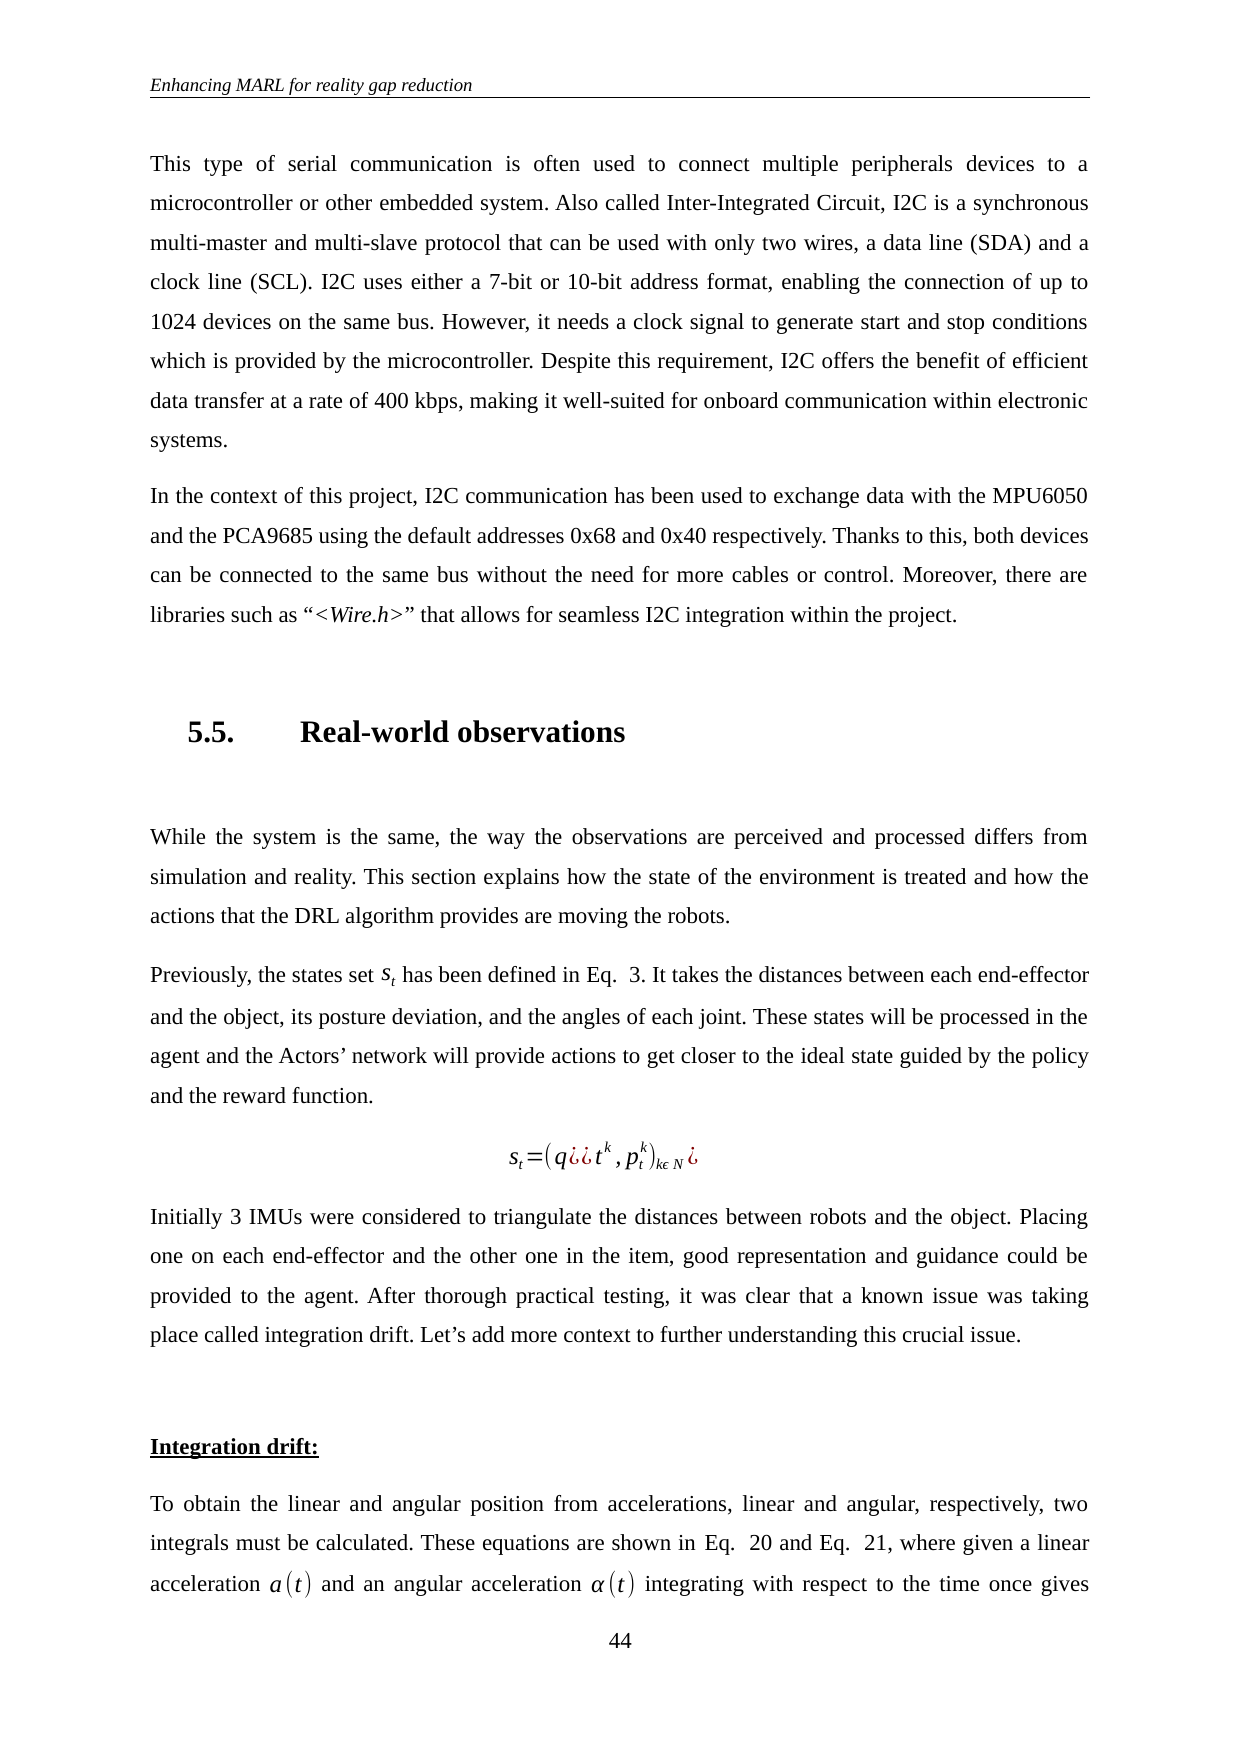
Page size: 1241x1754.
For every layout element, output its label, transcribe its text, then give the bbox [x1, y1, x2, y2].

text Previously, the states set has been defined in Eq. 3. It takes the distances between each end-effector and the object, its posture deviation, and the angles of each joint. These states will be processed in the agent and the Actors’ network will provide actions to get closer to the ideal state guided by the policy and the reward function. [150, 958, 1090, 1108]
text In the context of this project, I2C communication has been used to exchange data with the MPU6050 and the PCA9685 using the default addresses 0x68 and 0x40 respectively. Thanks to this, both devices can be connected to the same bus without the need for more cables or control. Moreover, there are libraries such as “<Wire.h>” that allows for seamless I2C integration within the project. [150, 482, 1090, 627]
text This type of serial communication is often used to connect multiple peripherals devices to a microcontroller or other embedded system. Also called Inter-Integrated Circuit, I2C is a synchronous multi-master and multi-slave protocol that can be used with only two wires, a data line (SDA) and a clock line (SCL). I2C uses either a 7-bit or 10-bit address format, enabling the connection of up to 1024 devices on the same bus. However, it needs a clock signal to generate start and stop conditions which is provided by the microcontroller. Despite this requirement, I2C offers the benefit of efficient data transfer at a rate of 400 kbps, making it well-suited for onboard communication within electronic systems. [150, 150, 1090, 453]
text Integration drift: [150, 1433, 1090, 1460]
text While the system is the same, the way the observations are perceived and processed differs from simulation and reality. This section explains how the state of the environment is treated and how the actions that the DRL algorithm provides are moving the robots. [150, 823, 1090, 928]
subtitle Real-world observations [187, 713, 1090, 749]
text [150, 1489, 1090, 1598]
text Initially 3 IMUs were considered to triangulate the distances between robots and the object. Placing one on each end-effector and the other one in the item, good representation and guidance could be provided to the agent. After thorough practical testing, it was clear that a known issue was taking place called integration drift. Let’s add more context to further understanding this crucial issue. [150, 1203, 1090, 1347]
